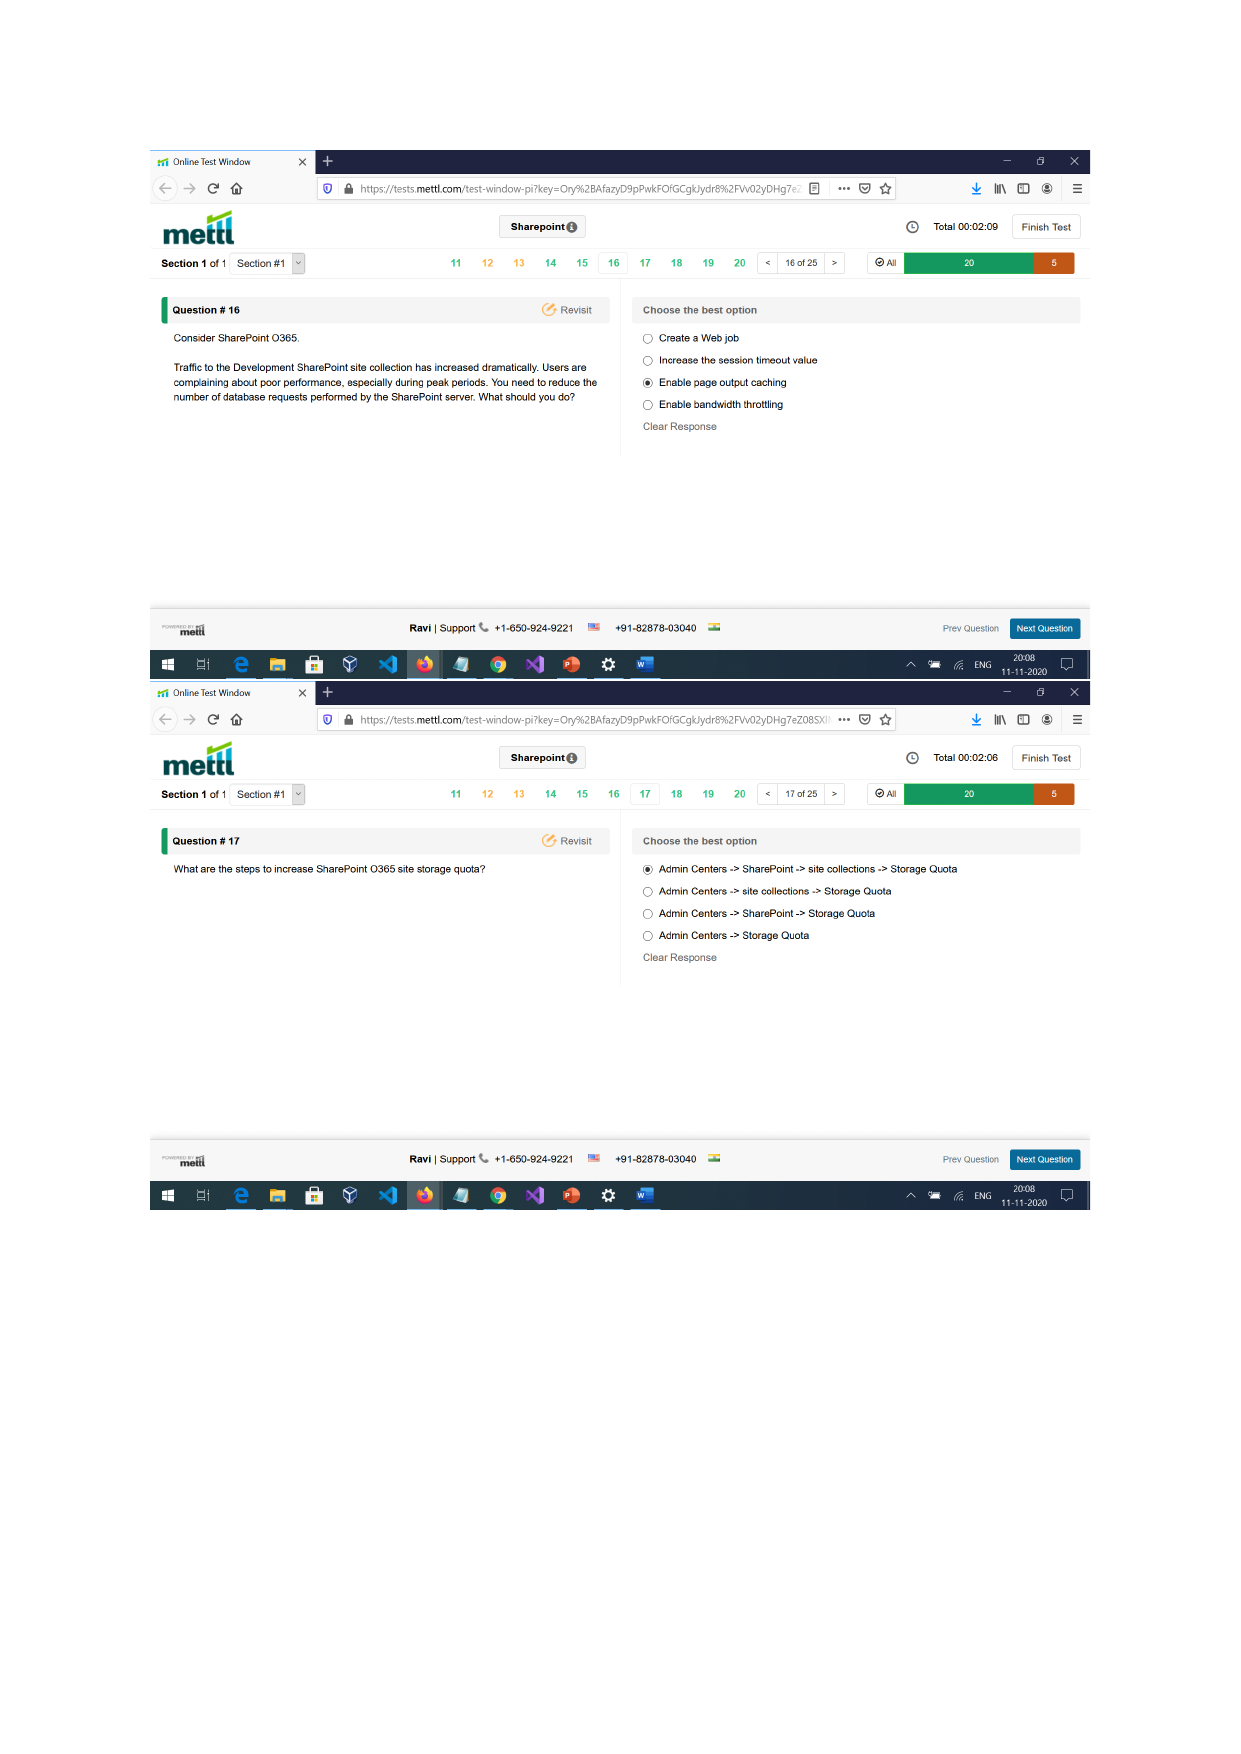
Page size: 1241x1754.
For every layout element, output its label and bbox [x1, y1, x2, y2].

picture [150, 681, 1091, 1210]
picture [150, 150, 1091, 679]
